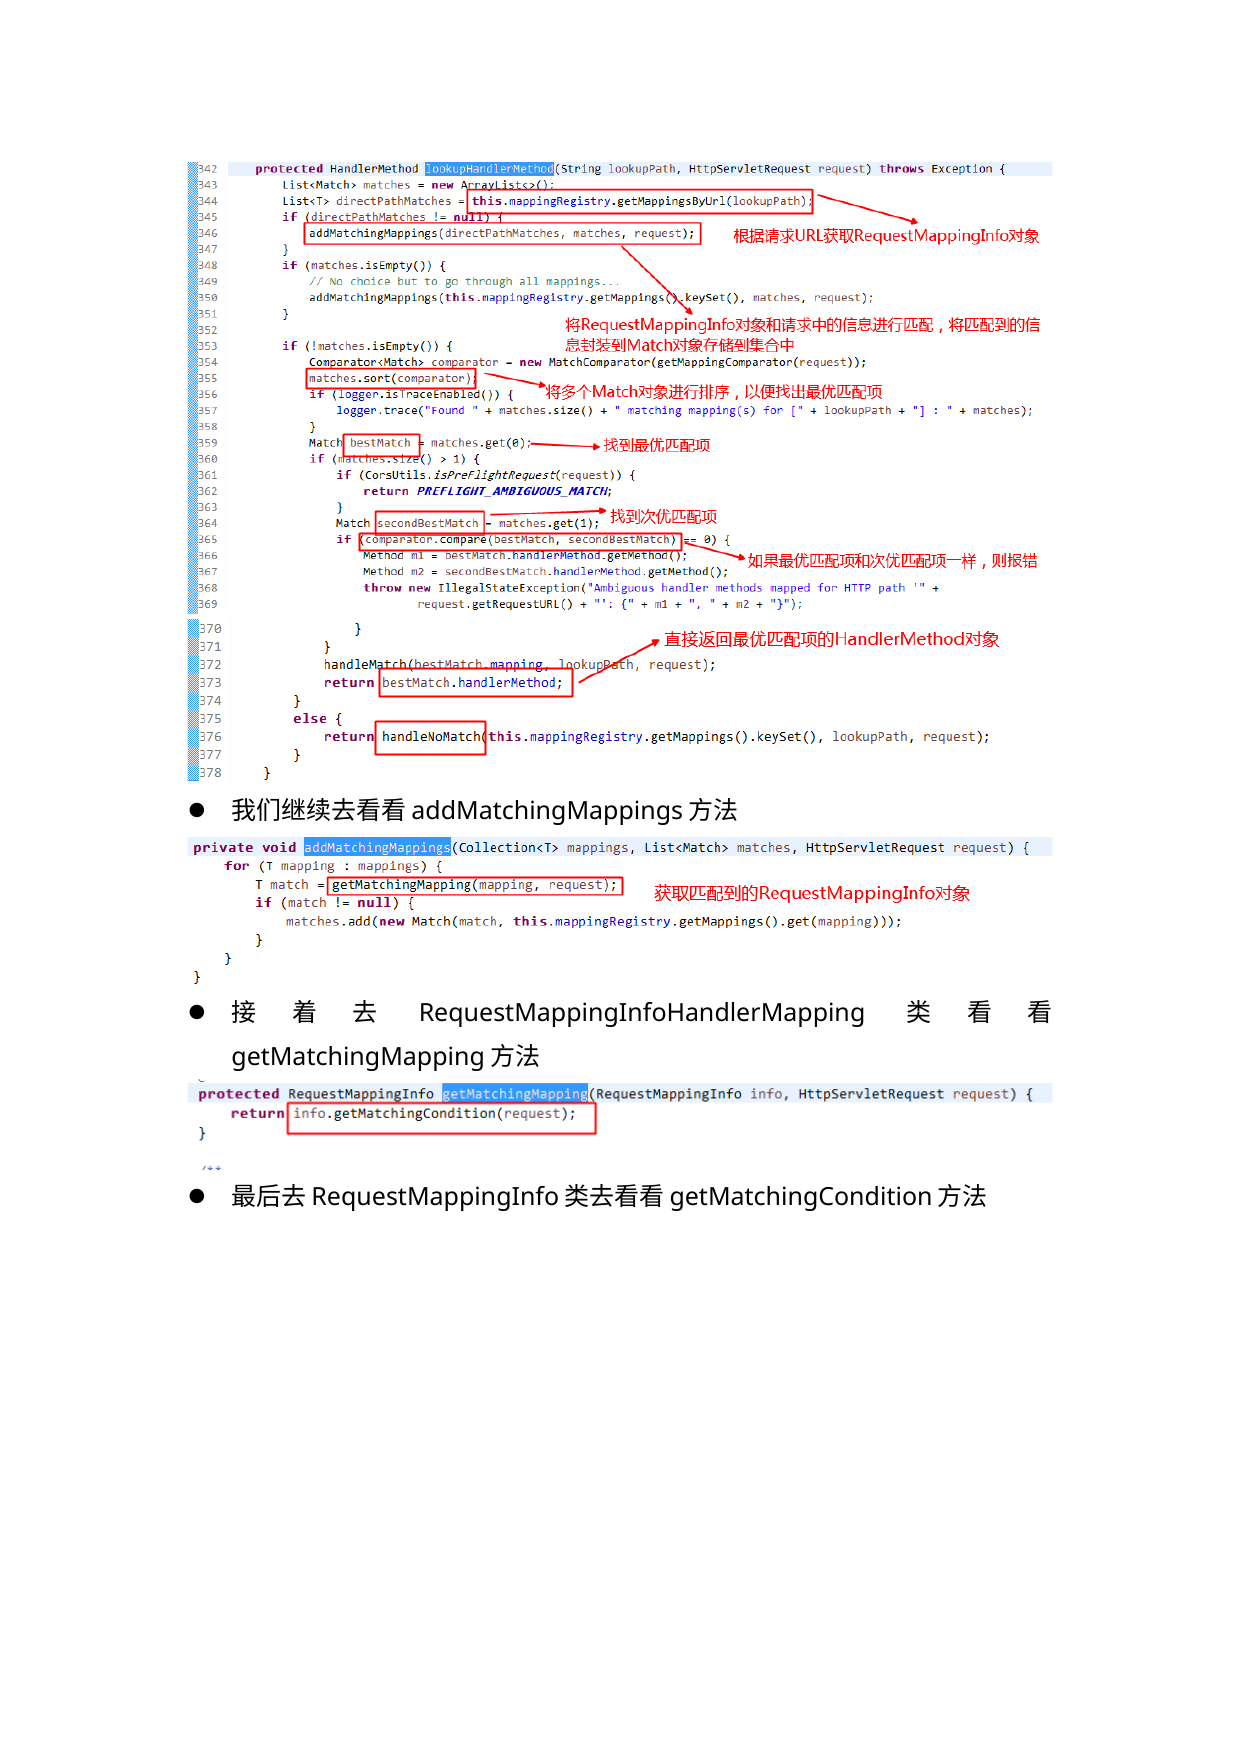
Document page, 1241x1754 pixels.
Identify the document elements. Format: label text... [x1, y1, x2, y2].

picture [187, 619, 1053, 784]
list 接着去RequestMappingInfoHandlerMapping类看看getMatchingMapping方法 [187, 993, 1053, 1073]
picture [187, 833, 1053, 987]
picture [187, 162, 1053, 614]
list 我们继续去看看addMatchingMappings方法 [187, 790, 1053, 826]
picture [187, 1079, 1053, 1170]
list 最后去RequestMappingInfo类去看看getMatchingCondition方法 [187, 1176, 1053, 1212]
